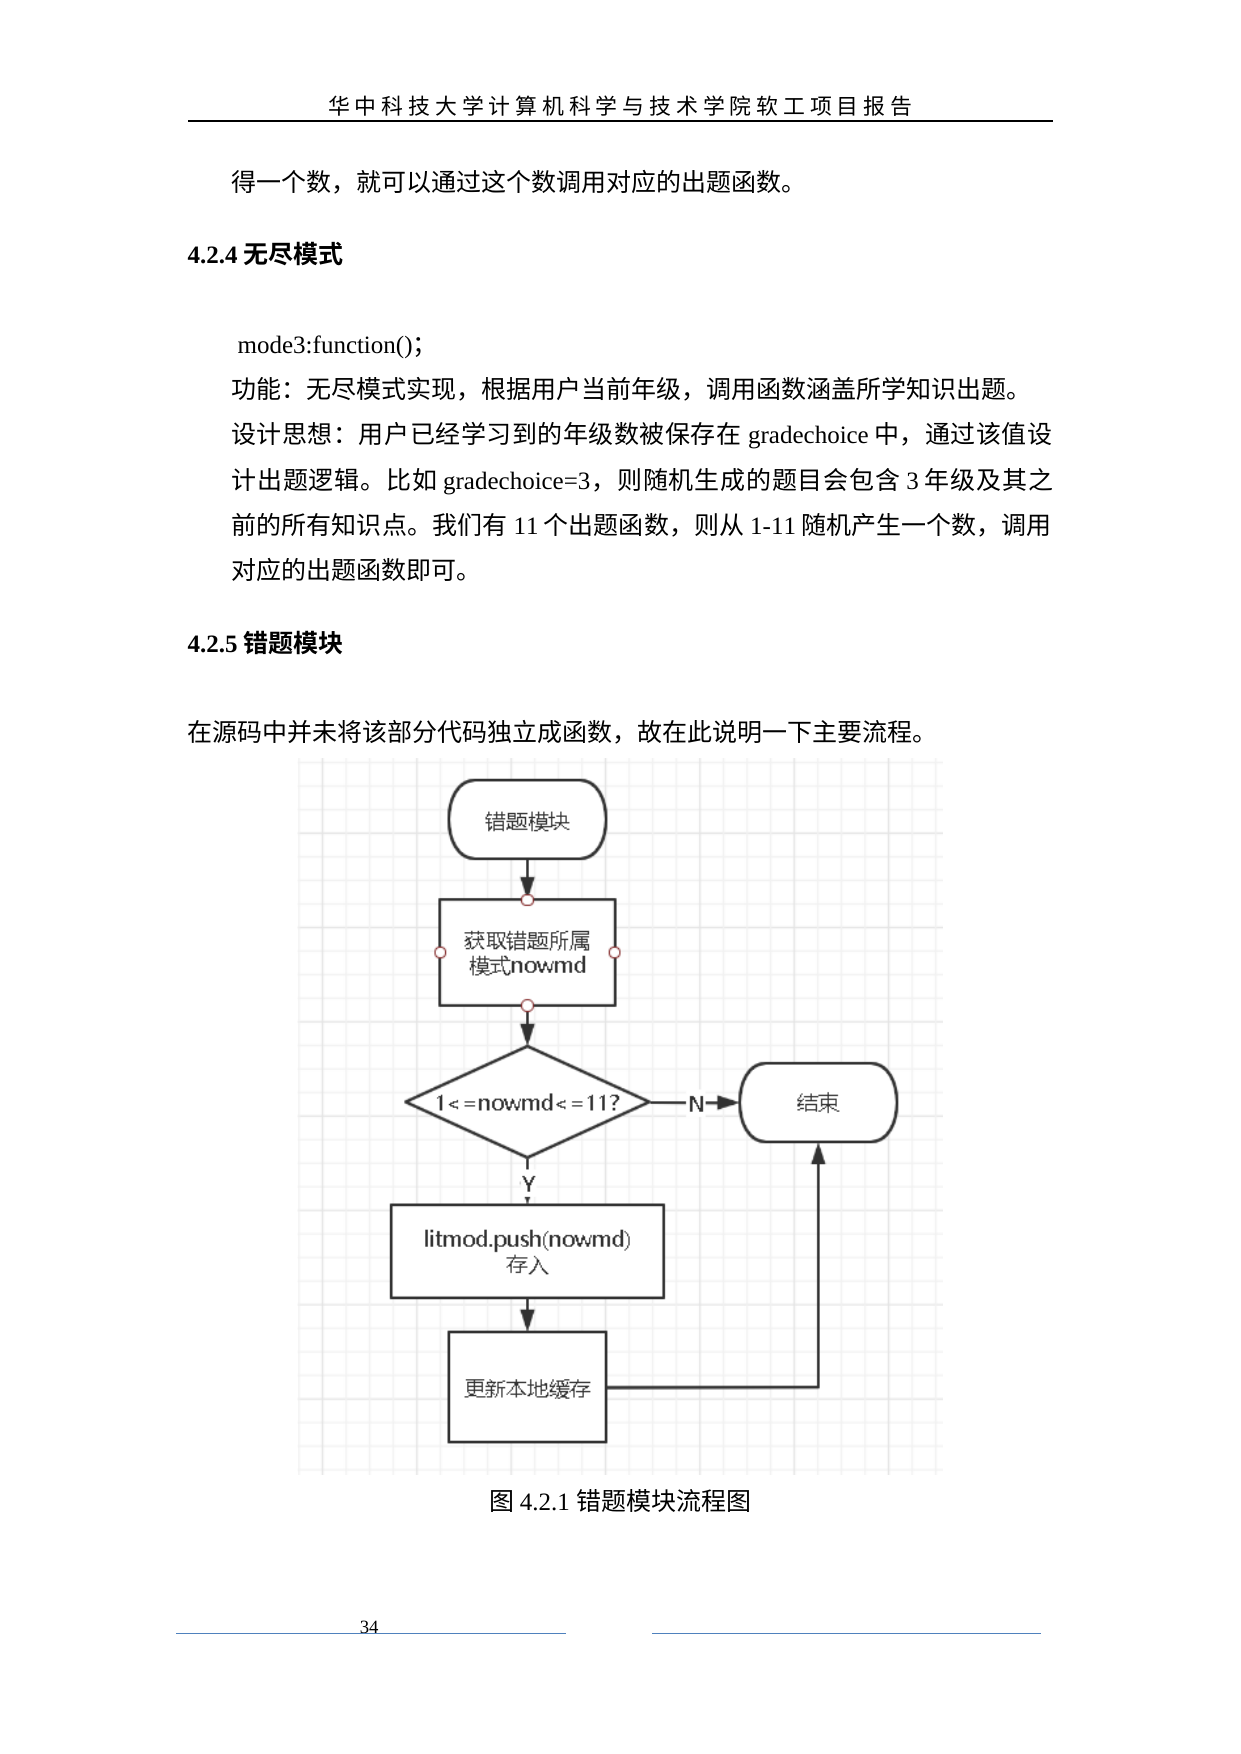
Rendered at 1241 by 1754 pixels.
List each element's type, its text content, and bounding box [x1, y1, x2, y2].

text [231, 162, 1053, 198]
subtitle 4.2.4 无尽模式 [187, 234, 1053, 271]
text 在源码中并未将该部分代码独立成函数，故在此说明一下主要流程。 [187, 713, 1053, 749]
picture [297, 758, 943, 1475]
text mode3:function()； [187, 324, 1053, 360]
subtitle 4.2.5 错题模块 [187, 623, 1053, 659]
text 图4.2.1 错题模块流程图 [187, 1482, 1053, 1518]
text 功能：无尽模式实现，根据用户当前年级，调用函数涵盖所学知识出题。 [231, 369, 1053, 406]
text 设计思想：用户已经学习到的年级数被保存在gradechoice中，通过该值设计出题逻辑。比如gradechoice=3，则随机生成的题目会包含3年级及其之前的所有知识点。我们有11个出题函数，则从1-11随机产生一个数，调用对应的出题函数即可。 [231, 415, 1053, 587]
